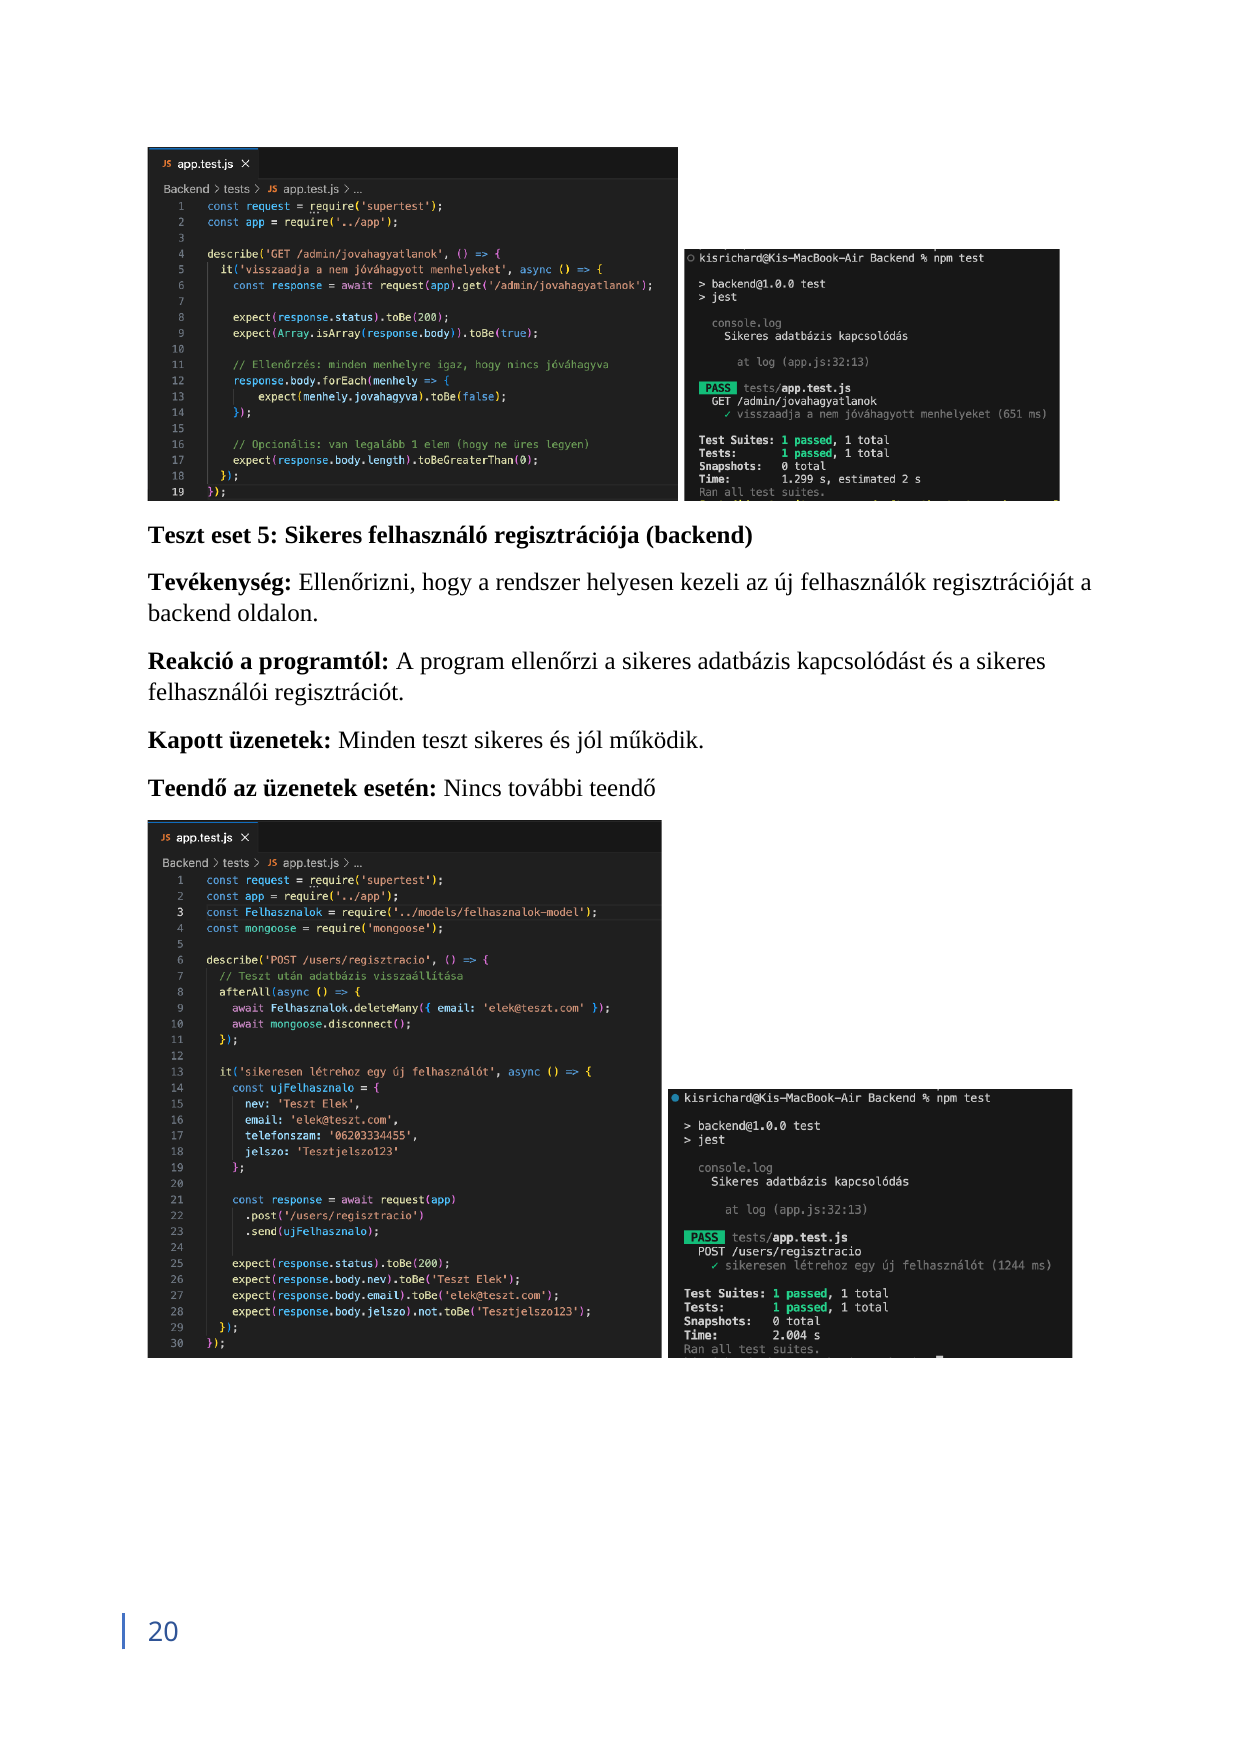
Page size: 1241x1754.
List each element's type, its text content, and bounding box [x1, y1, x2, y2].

text Kapott üzenetek: Minden teszt sikeres és jól működik. [148, 725, 1093, 754]
picture [147, 820, 662, 1358]
text Reakció a programtól: A program ellenőrzi a sikeres adatbázis kapcsolódást és a sikeres felhasználói regisztrációt. [148, 646, 1093, 706]
picture [684, 249, 1060, 501]
picture [147, 147, 678, 501]
picture [668, 1089, 1073, 1358]
text Teszt eset 5: Sikeres felhasználó regisztrációja (backend) [148, 520, 1093, 548]
text Teendő az üzenetek esetén: Nincs további teendő [148, 773, 1093, 801]
text Tevékenység: Ellenőrizni, hogy a rendszer helyesen kezeli az új felhasználók regisztrációját a backend oldalon. [148, 567, 1093, 627]
